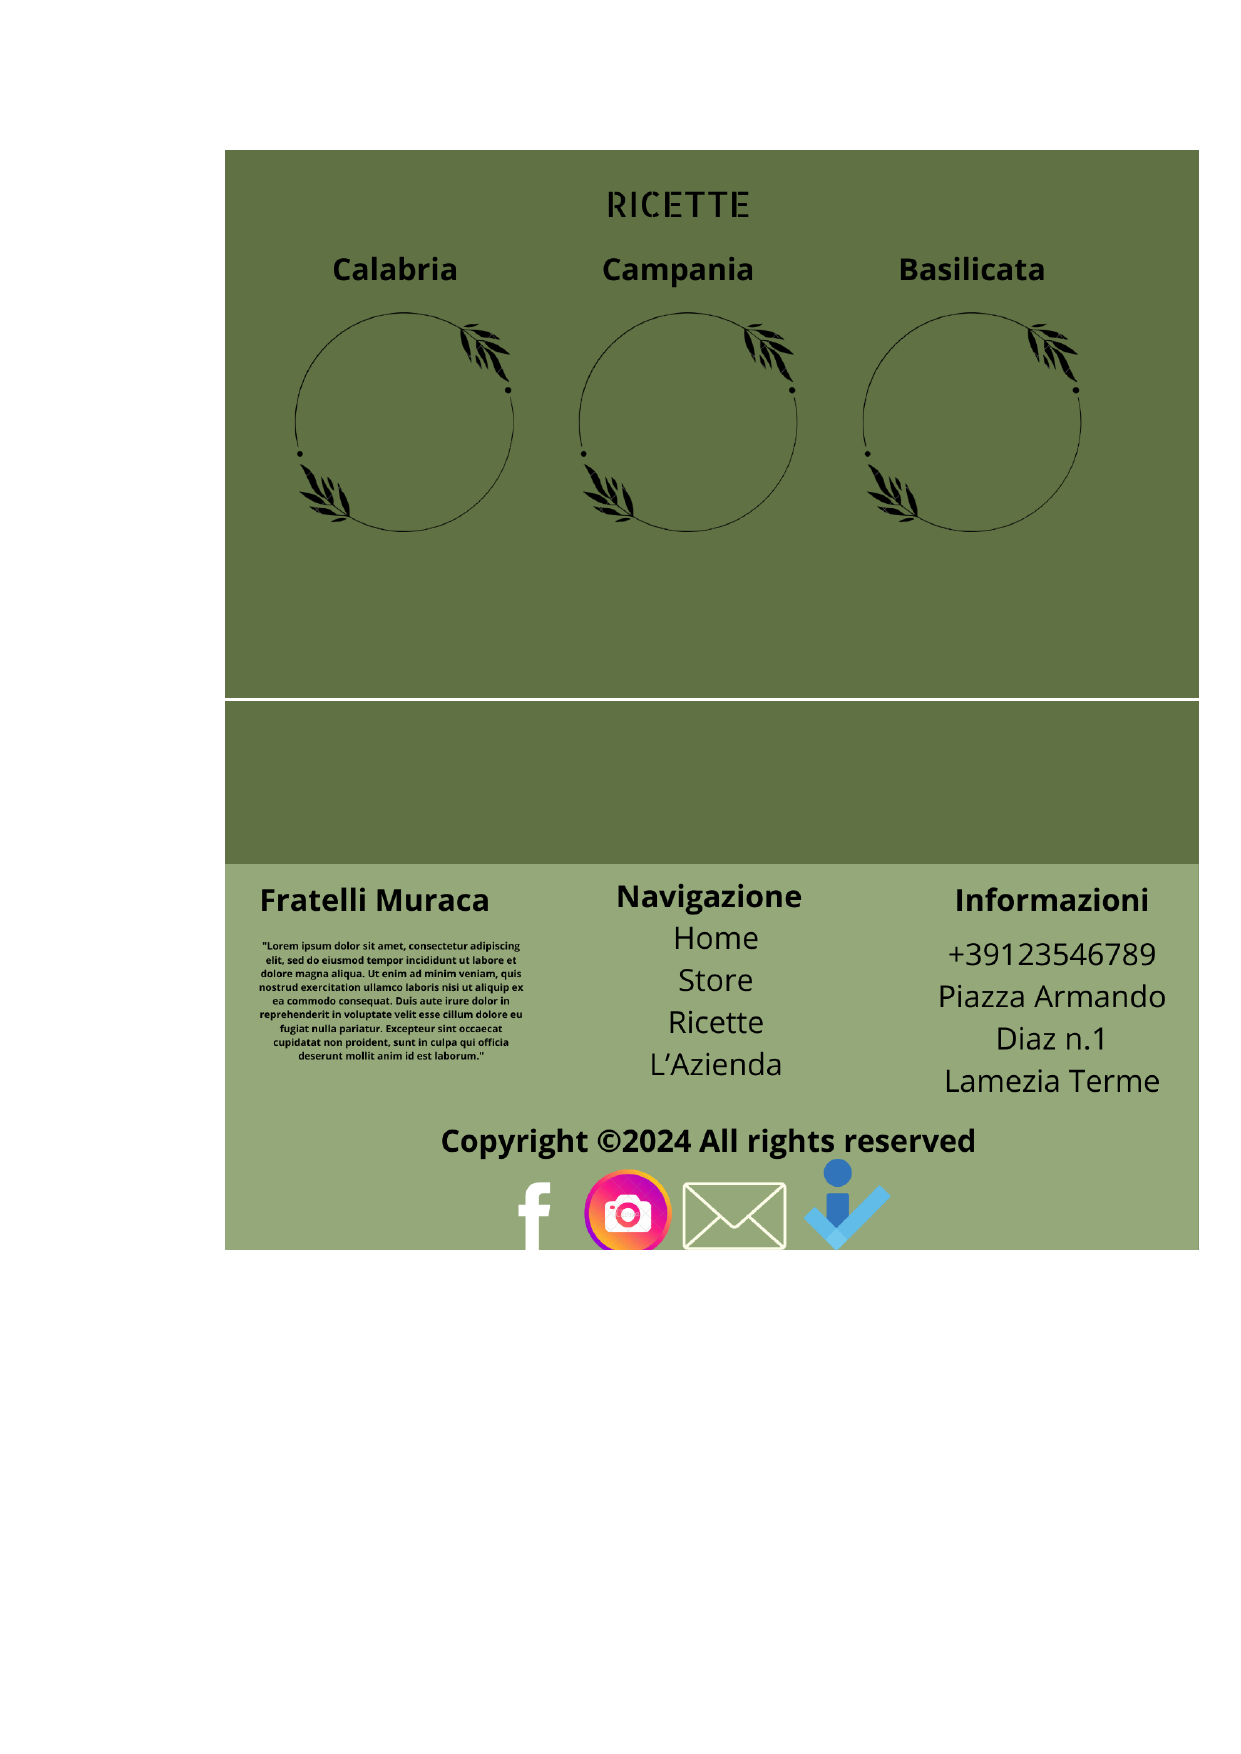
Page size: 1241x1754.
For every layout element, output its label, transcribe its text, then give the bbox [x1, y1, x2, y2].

picture [225, 150, 1199, 698]
picture [225, 701, 1199, 1250]
